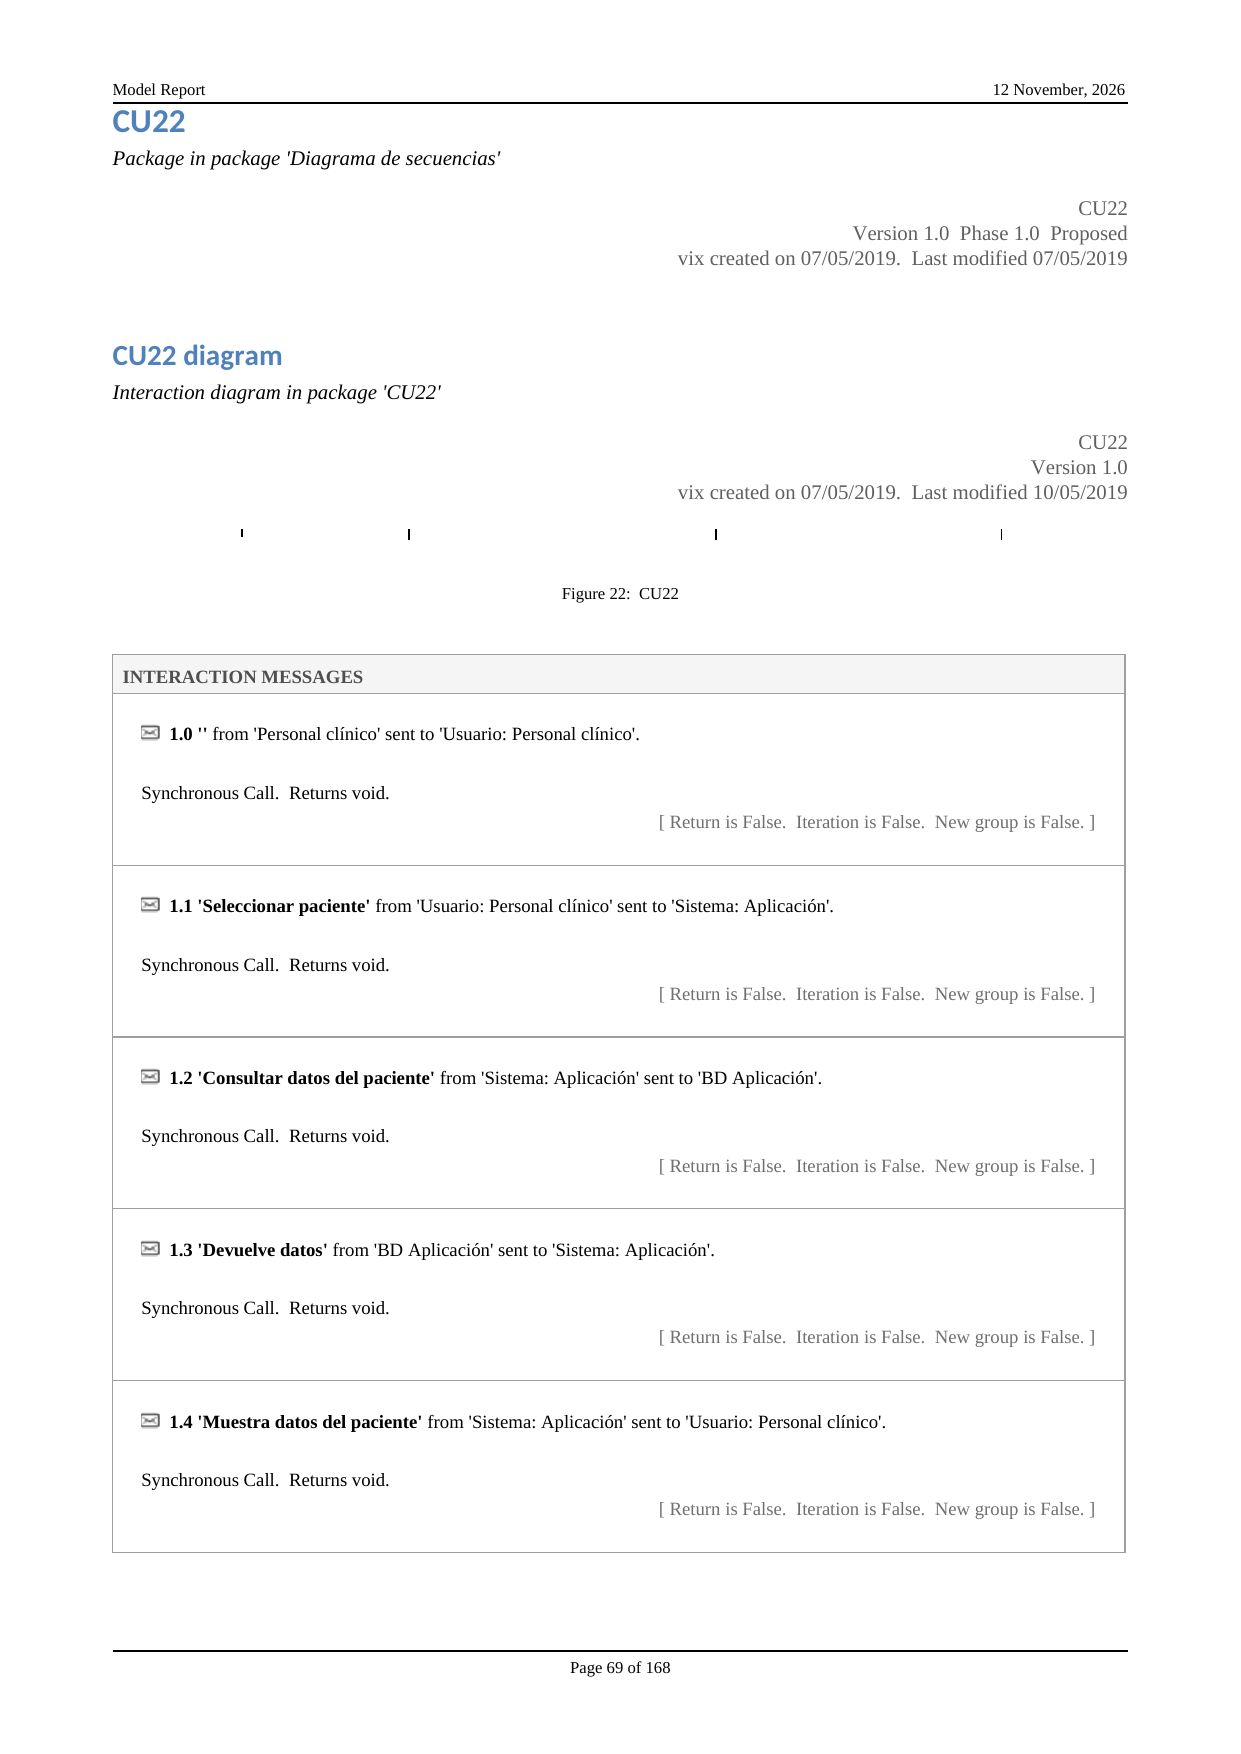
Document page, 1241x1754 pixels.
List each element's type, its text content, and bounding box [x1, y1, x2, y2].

table_header 1.2 'Consultar datos del paciente' from 'Sistema: Aplicación' sent to 'BD Aplicación'. Synchronous Call. Returns void. [ Return is False. Iteration is False. New group is False. ] [113, 1038, 1124, 1208]
text Interaction diagram in package 'CU22' [112, 379, 1128, 404]
picture [141, 722, 160, 741]
table_header INTERACTION MESSAGES [113, 655, 1124, 693]
table_header 1.3 'Devuelve datos' from 'BD Aplicación' sent to 'Sistema: Aplicación'. Synchronous Call. Returns void. [ Return is False. Iteration is False. New group is False. ] [113, 1209, 1124, 1380]
text vix created on 07/05/2019. Last modified 07/05/2019 [112, 246, 1128, 271]
subtitle CU22 [112, 112, 1128, 137]
table_header 1.4 'Muestra datos del paciente' from 'Sistema: Aplicación' sent to 'Usuario: Personal clínico'. Synchronous Call. Returns void. [ Return is False. Iteration is False. New group is False. ] [113, 1381, 1124, 1552]
table_header 1.1 'Seleccionar paciente' from 'Usuario: Personal clínico' sent to 'Sistema: Aplicación'. Synchronous Call. Returns void. [ Return is False. Iteration is False. New group is False. ] [113, 866, 1124, 1036]
text CU22 [112, 196, 1128, 221]
subtitle CU22 diagram [112, 346, 1128, 371]
picture [141, 1065, 160, 1085]
text CU22 [112, 579, 1128, 604]
text Package in package 'Diagrama de secuencias' [112, 146, 1128, 171]
table_cell 1.0 '' from 'Personal clínico' sent to 'Usuario: Personal clínico'. Synchronous Call. Returns void. [ Return is False. Iteration is False. New group is False. ] [113, 694, 1124, 864]
picture [141, 893, 160, 913]
picture [141, 1409, 160, 1429]
picture [141, 1237, 160, 1257]
text Version 1.0 [112, 454, 1128, 479]
text vix created on 07/05/2019. Last modified 10/05/2019 [112, 479, 1128, 504]
text CU22 [112, 429, 1128, 454]
text Version 1.0 Phase 1.0 Proposed [112, 221, 1128, 246]
